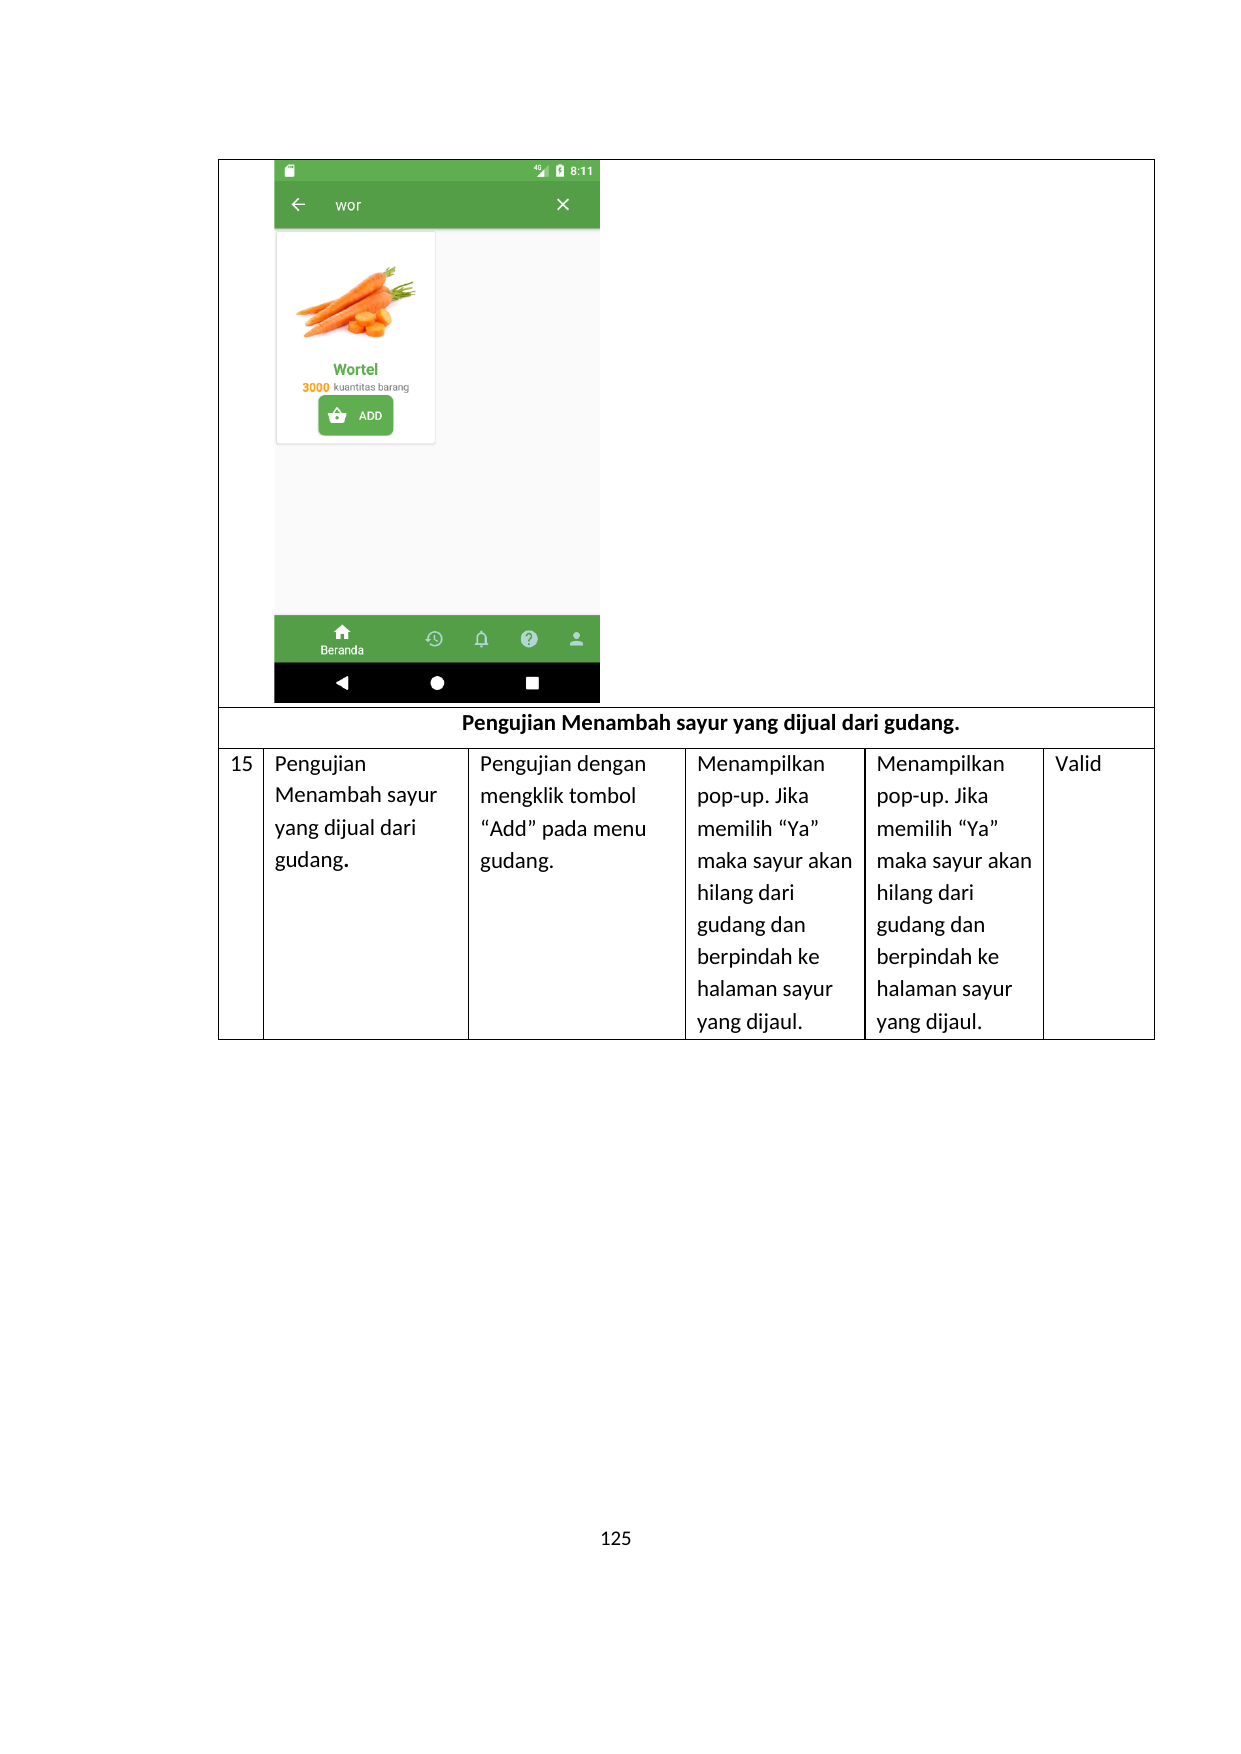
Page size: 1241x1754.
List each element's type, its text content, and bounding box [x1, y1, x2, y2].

table_cell Pengujian dengan mengklik tombol “Add” pada menu gudang. [469, 749, 685, 1039]
table_cell [219, 160, 263, 707]
picture [274, 160, 600, 703]
table_cell Pengujian Menambah sayur yang dijual dari gudang. [264, 749, 468, 1039]
table_cell Menampilkan pop-up. Jika memilih “Ya” maka sayur akan hilang dari gudang dan berpindah ke halaman sayur yang dijaul. [686, 749, 864, 1039]
table_cell [263, 160, 1154, 707]
table_cell 15 [219, 749, 263, 1039]
table_cell [219, 708, 263, 748]
table_cell Valid [1044, 749, 1154, 1039]
table_cell Pengujian Menambah sayur yang dijual dari gudang. [263, 708, 1154, 748]
table_cell Menampilkan pop-up. Jika memilih “Ya” maka sayur akan hilang dari gudang dan berpindah ke halaman sayur yang dijaul. [866, 749, 1043, 1039]
